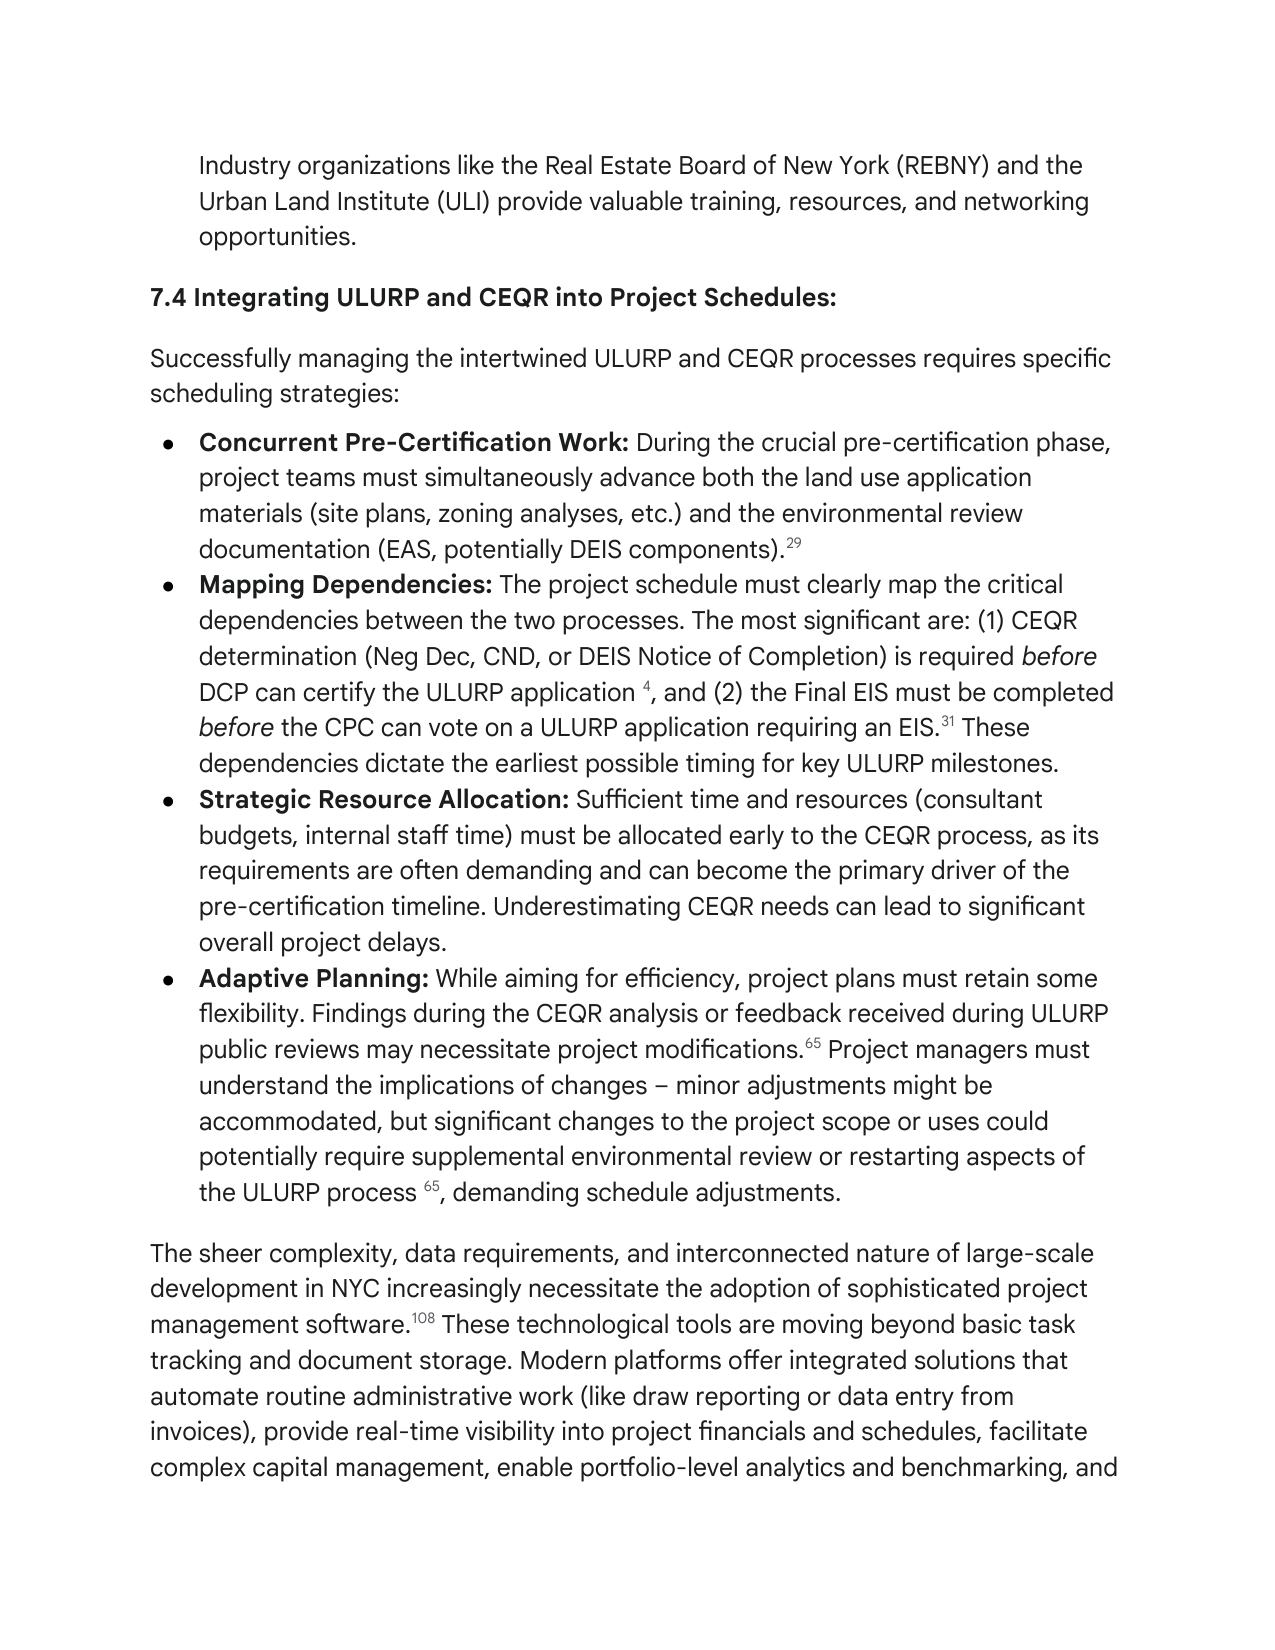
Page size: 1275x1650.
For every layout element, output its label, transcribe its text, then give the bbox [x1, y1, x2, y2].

text 7.4 Integrating ULURP and CEQR into Project Schedules: [150, 282, 1125, 313]
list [161, 150, 1125, 253]
list Concurrent Pre-Certification Work: During the crucial pre-certification phase, project teams must simultaneously advance both the land use application materials (site plans, zoning analyses, etc.) and the environmental review documentation (EAS, potentially DEIS components).29 [161, 427, 1125, 565]
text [150, 1238, 1125, 1484]
text Successfully managing the intertwined ULURP and CEQR processes requires specific scheduling strategies: [150, 343, 1125, 410]
list Strategic Resource Allocation: Sufficient time and resources (consultant budgets, internal staff time) must be allocated early to the CEQR process, as its requirements are often demanding and can become the primary driver of the pre-certification timeline. Underestimating CEQR needs can lead to significant overall project delays. [161, 784, 1125, 958]
list Mapping Dependencies: The project schedule must clearly map the critical dependencies between the two processes. The most significant are: (1) CEQR determination (Neg Dec, CND, or DEIS Notice of Completion) is required before DCP can certify the ULURP application 4, and (2) the Final EIS must be completed before the CPC can vote on a ULURP application requiring an EIS.31 These dependencies dictate the earliest possible timing for key ULURP milestones. [161, 570, 1125, 780]
list Adaptive Planning: While aiming for efficiency, project plans must retain some flexibility. Findings during the CEQR analysis or feedback received during ULURP public reviews may necessitate project modifications.65 Project managers must understand the implications of changes – minor adjustments might be accommodated, but significant changes to the project scope or uses could potentially require supplemental environmental review or restarting aspects of the ULURP process 65, demanding schedule adjustments. [161, 963, 1125, 1208]
